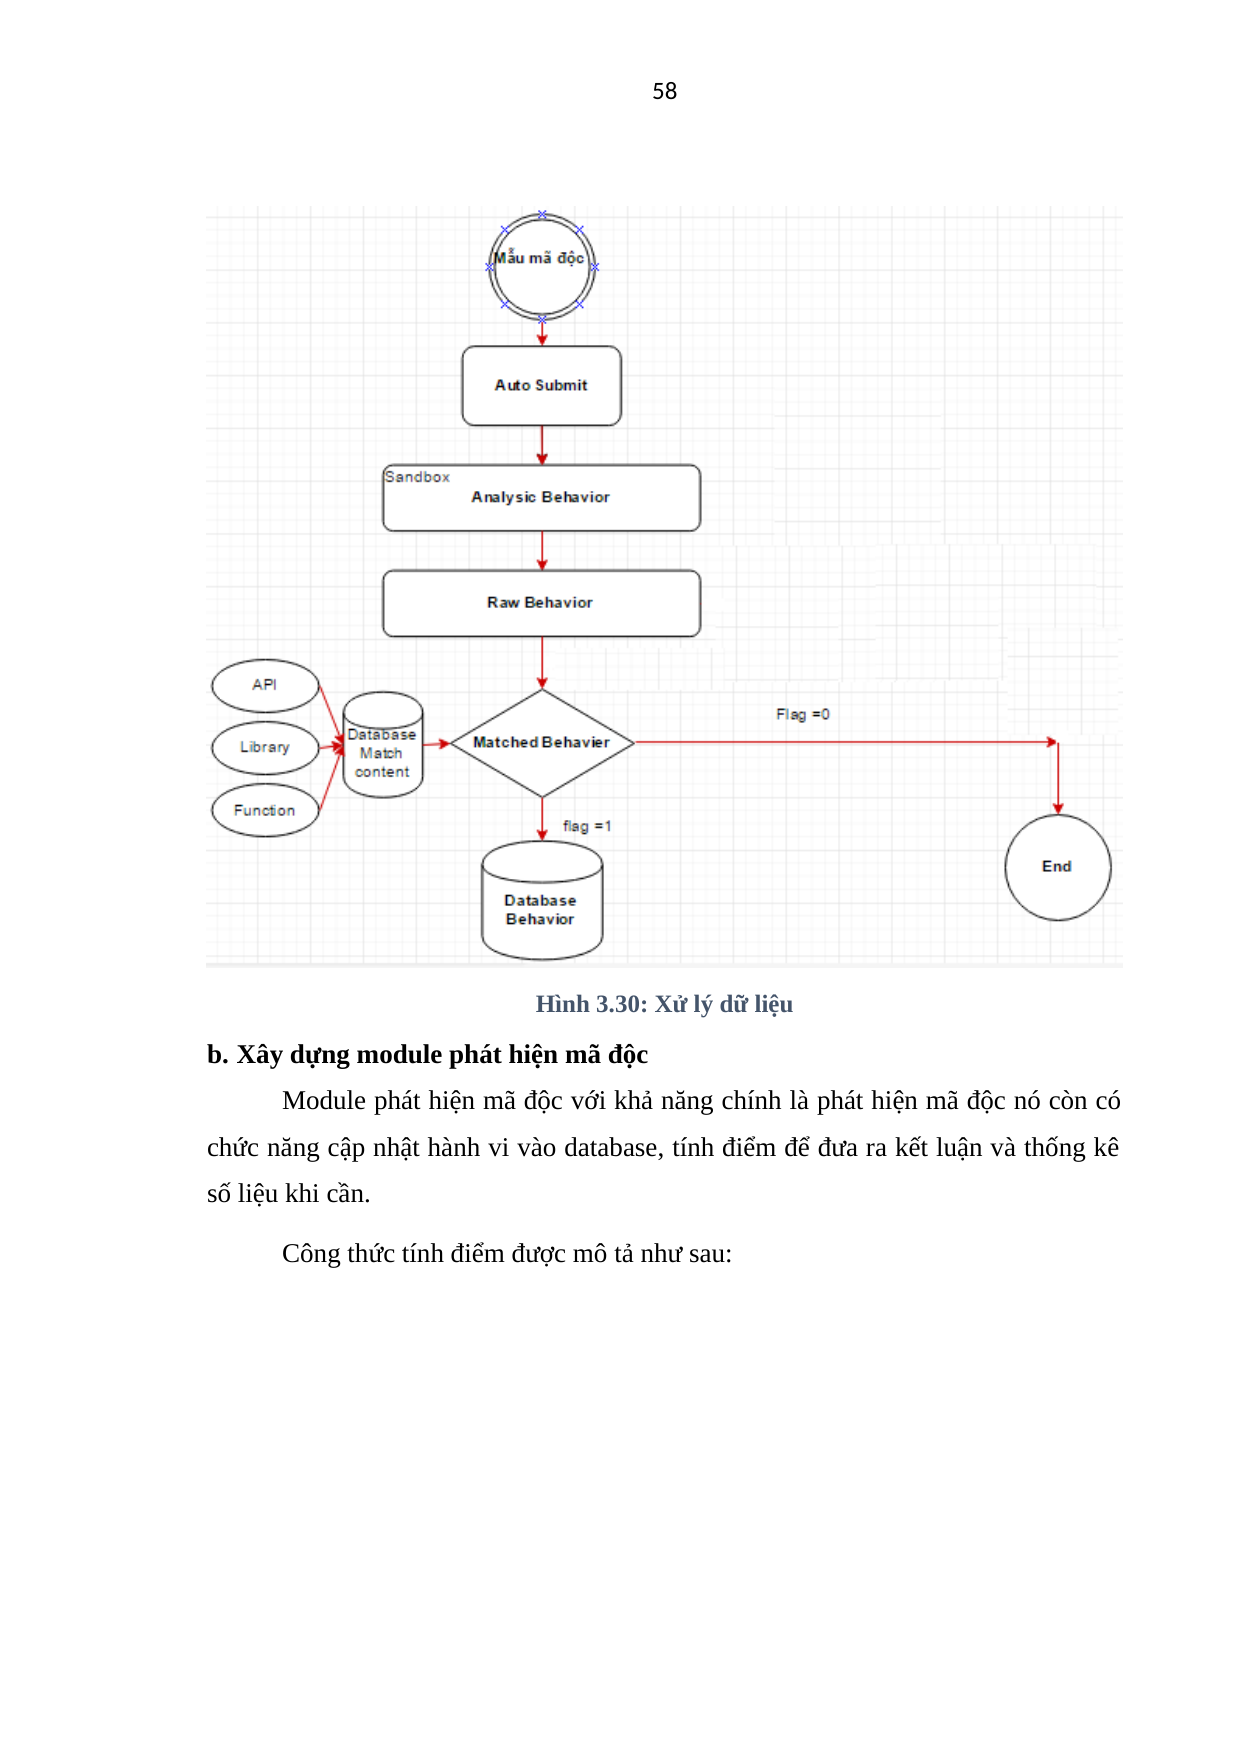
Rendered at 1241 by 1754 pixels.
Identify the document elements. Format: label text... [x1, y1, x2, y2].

subtitle Xây dựng module phát hiện mã độc [207, 1038, 1122, 1069]
picture [206, 206, 1123, 968]
text Công thức tính điểm được mô tả như sau: [207, 1237, 1122, 1268]
text Module phát hiện mã độc với khả năng chính là phát hiện mã độc nó còn có chức năng cập nhật hành vi vào database, tính điểm để đưa ra kết luận và thống kê số liệu khi cần. [207, 1084, 1122, 1209]
